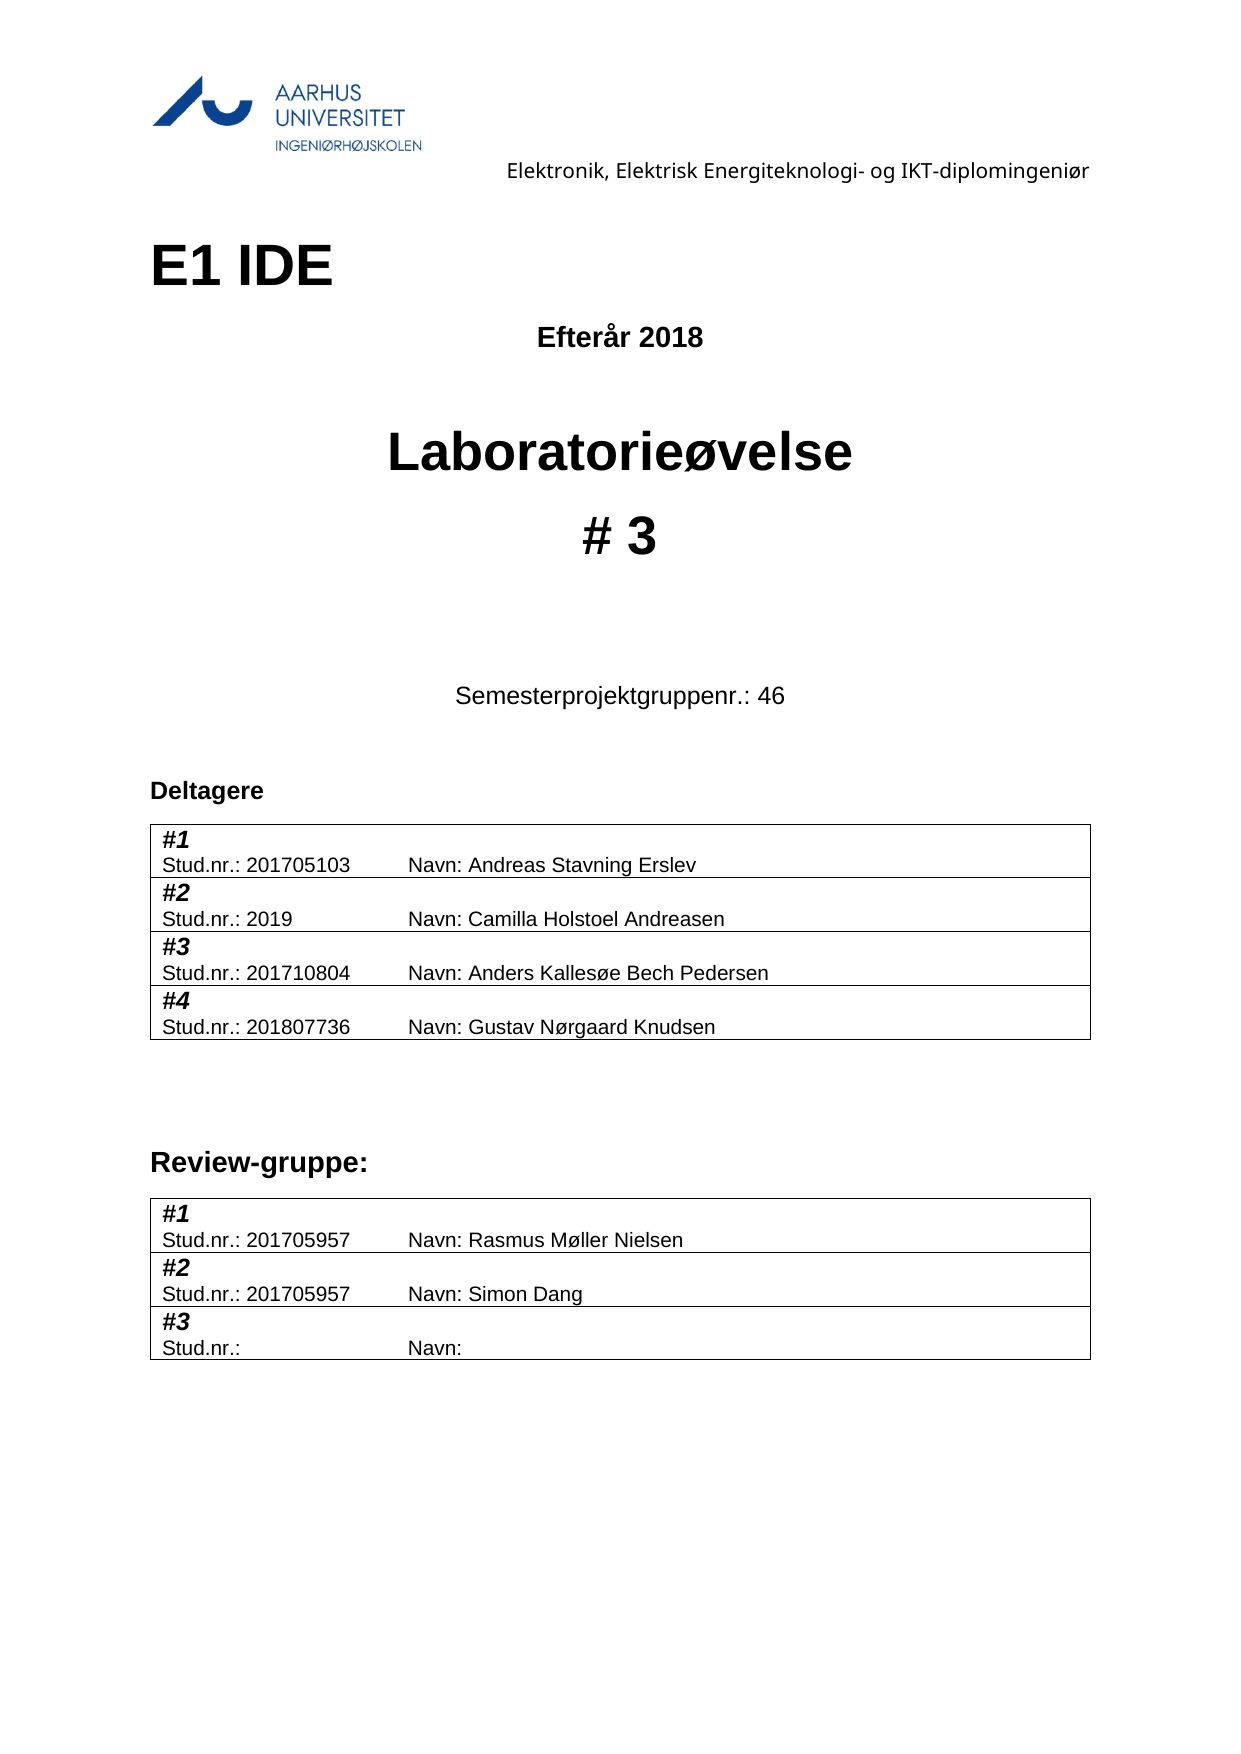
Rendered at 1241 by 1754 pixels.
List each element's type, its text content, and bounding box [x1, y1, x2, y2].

text Laboratorieøvelse [150, 420, 1090, 482]
text Efterår 2018 [150, 320, 1090, 354]
text E1 IDE [150, 231, 1090, 298]
table_cell #3 Stud.nr.: Navn: [151, 1307, 1090, 1359]
text Semesterprojektgruppenr.: 46 [150, 681, 1090, 710]
table_cell #4 Stud.nr.: 201807736 Navn: Gustav Nørgaard Knudsen [151, 986, 1090, 1038]
text Review-gruppe: [150, 1145, 1090, 1179]
table_cell #2 Stud.nr.: 2019 Navn: Camilla Holstoel Andreasen [151, 878, 1090, 931]
picture [150, 73, 586, 156]
table_header #1 Stud.nr.: 201705103 Navn: Andreas Stavning Erslev [151, 825, 1090, 877]
table_header #1 Stud.nr.: 201705957 Navn: Rasmus Møller Nielsen [151, 1199, 1090, 1252]
table_cell #2 Stud.nr.: 201705957 Navn: Simon Dang [151, 1253, 1090, 1306]
table_cell #3 Stud.nr.: 201710804 Navn: Anders Kallesøe Bech Pedersen [151, 932, 1090, 985]
text # 3 [150, 504, 1090, 566]
text Deltagere [150, 776, 1090, 804]
